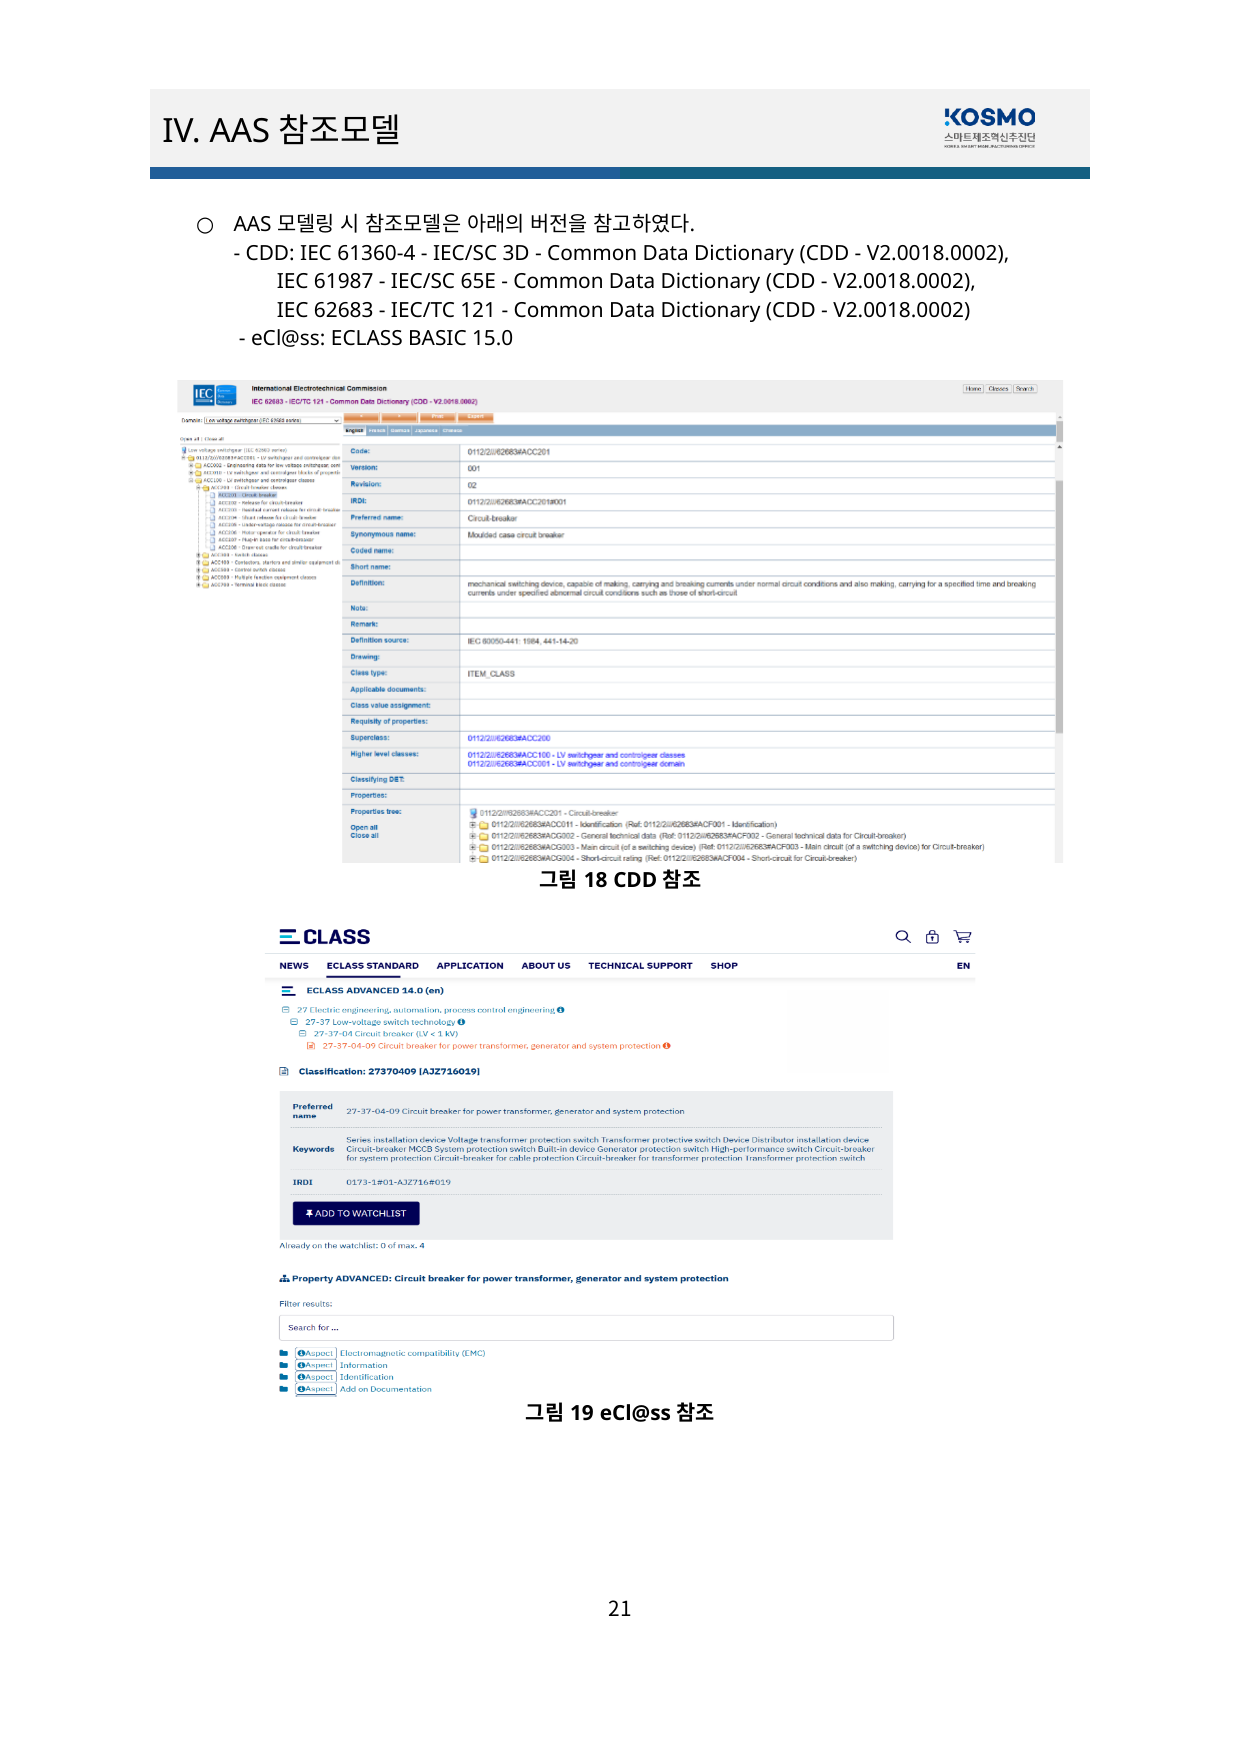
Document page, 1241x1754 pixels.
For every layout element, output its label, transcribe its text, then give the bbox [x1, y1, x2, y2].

list - eCl@ss: ECLASS BASIC 15.0 [233, 323, 1090, 352]
picture [944, 108, 1035, 148]
list AAS 모델링 시 참조모델은 아래의 버전을 참고하였다. - CDD: IEC 61360-4 - IEC/SC 3D - Common Data Dictionary (CDD - V2.0018.0002), IEC 61987 - IEC/SC 65E - Common Data Dictionary (CDD - V2.0018.0002), [196, 207, 1090, 295]
list IEC 62683 - IEC/TC 121 - Common Data Dictionary (CDD - V2.0018.0002) [233, 295, 1090, 323]
text 그림 19 eCl@ss 참조 [150, 1397, 1090, 1427]
picture [177, 380, 1064, 863]
picture [264, 921, 976, 1397]
text 그림 18 CDD 참조 [150, 863, 1090, 893]
